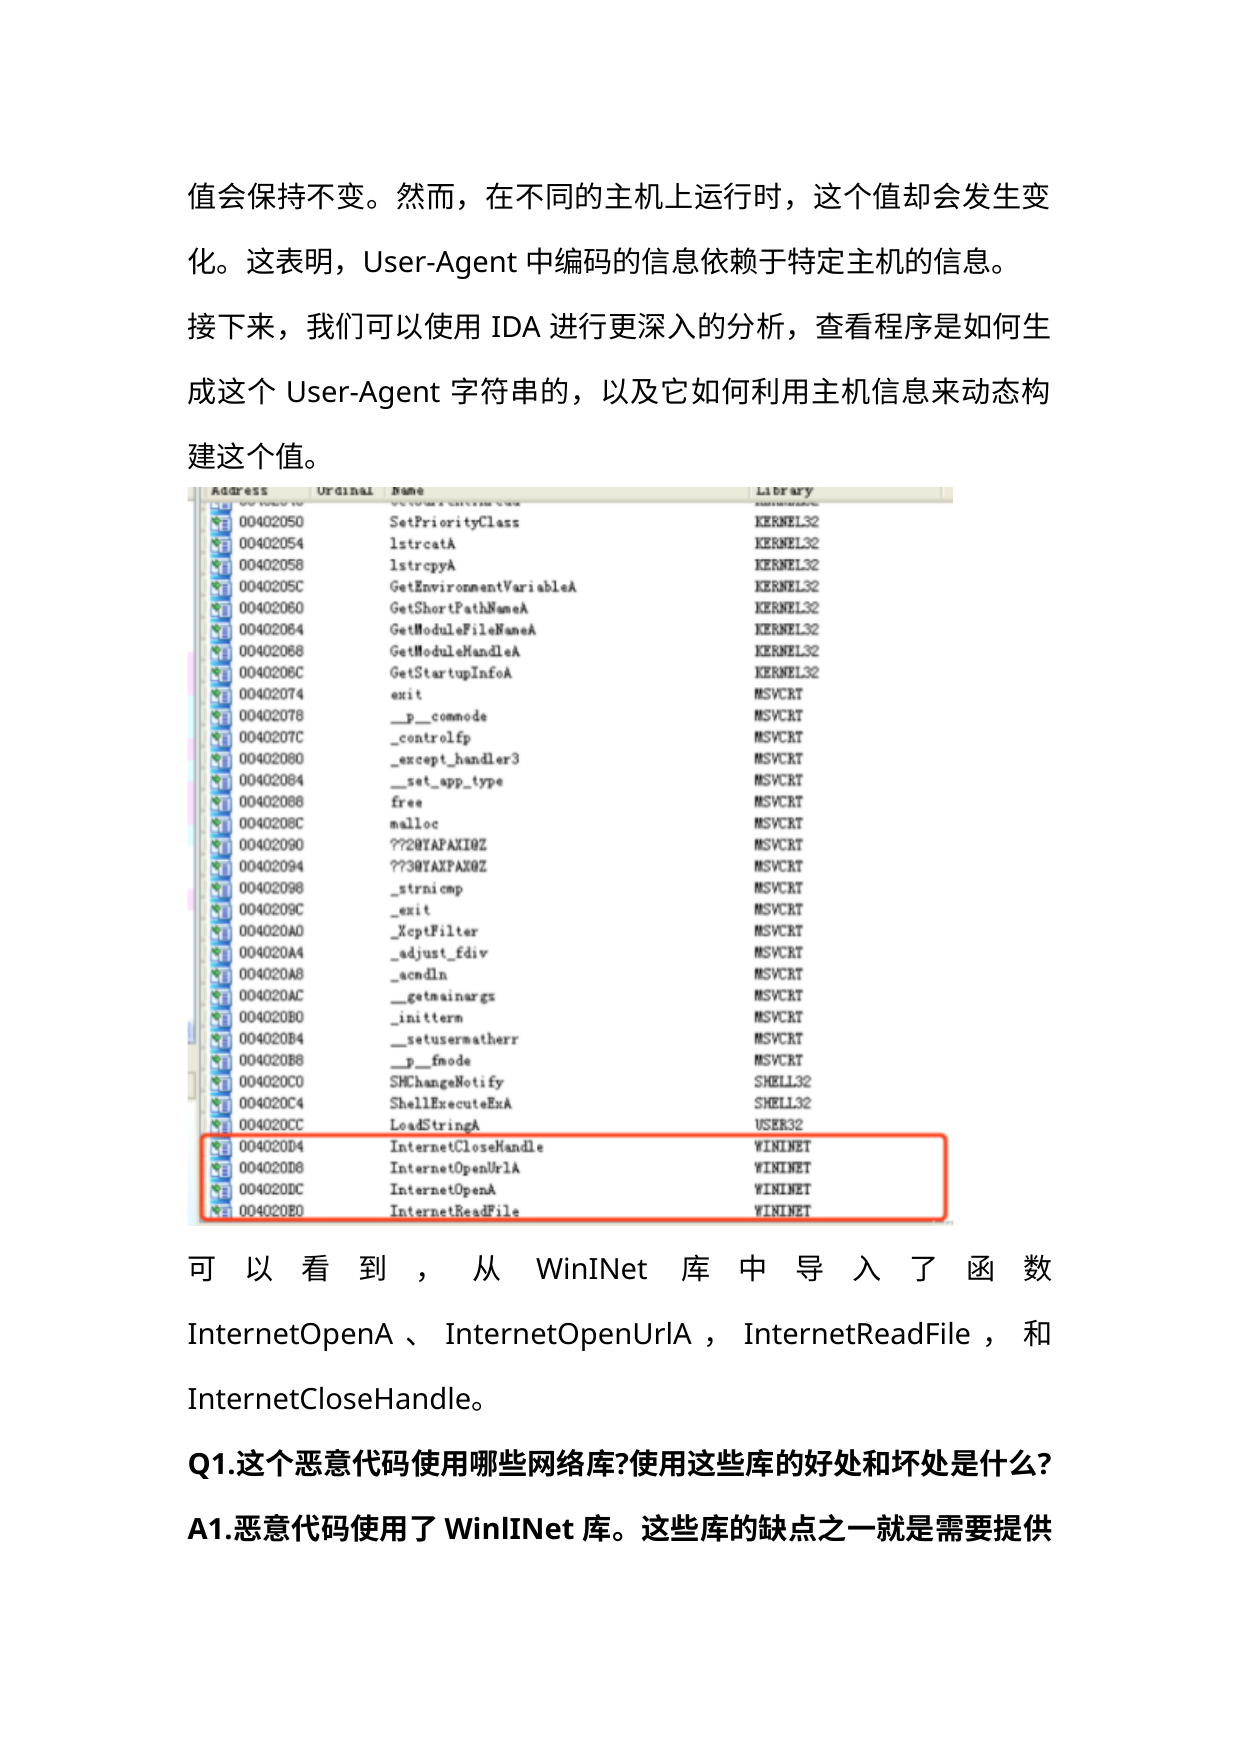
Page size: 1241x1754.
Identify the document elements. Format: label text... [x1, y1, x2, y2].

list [187, 162, 1053, 292]
picture [187, 487, 954, 1226]
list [187, 1494, 1053, 1559]
list 接下来，我们可以使用 IDA 进行更深入的分析，查看程序是如何生成这个 User-Agent 字符串的，以及它如何利用主机信息来动态构建这个值。 [187, 292, 1053, 487]
list 可以看到，从WinINet库中导入了函数InternetOpenA、InternetOpenUrlA，InternetReadFile，和InternetCloseHandle。 [187, 1234, 1053, 1429]
list Q1.这个恶意代码使用哪些网络库?使用这些库的好处和坏处是什么? [187, 1429, 1053, 1494]
